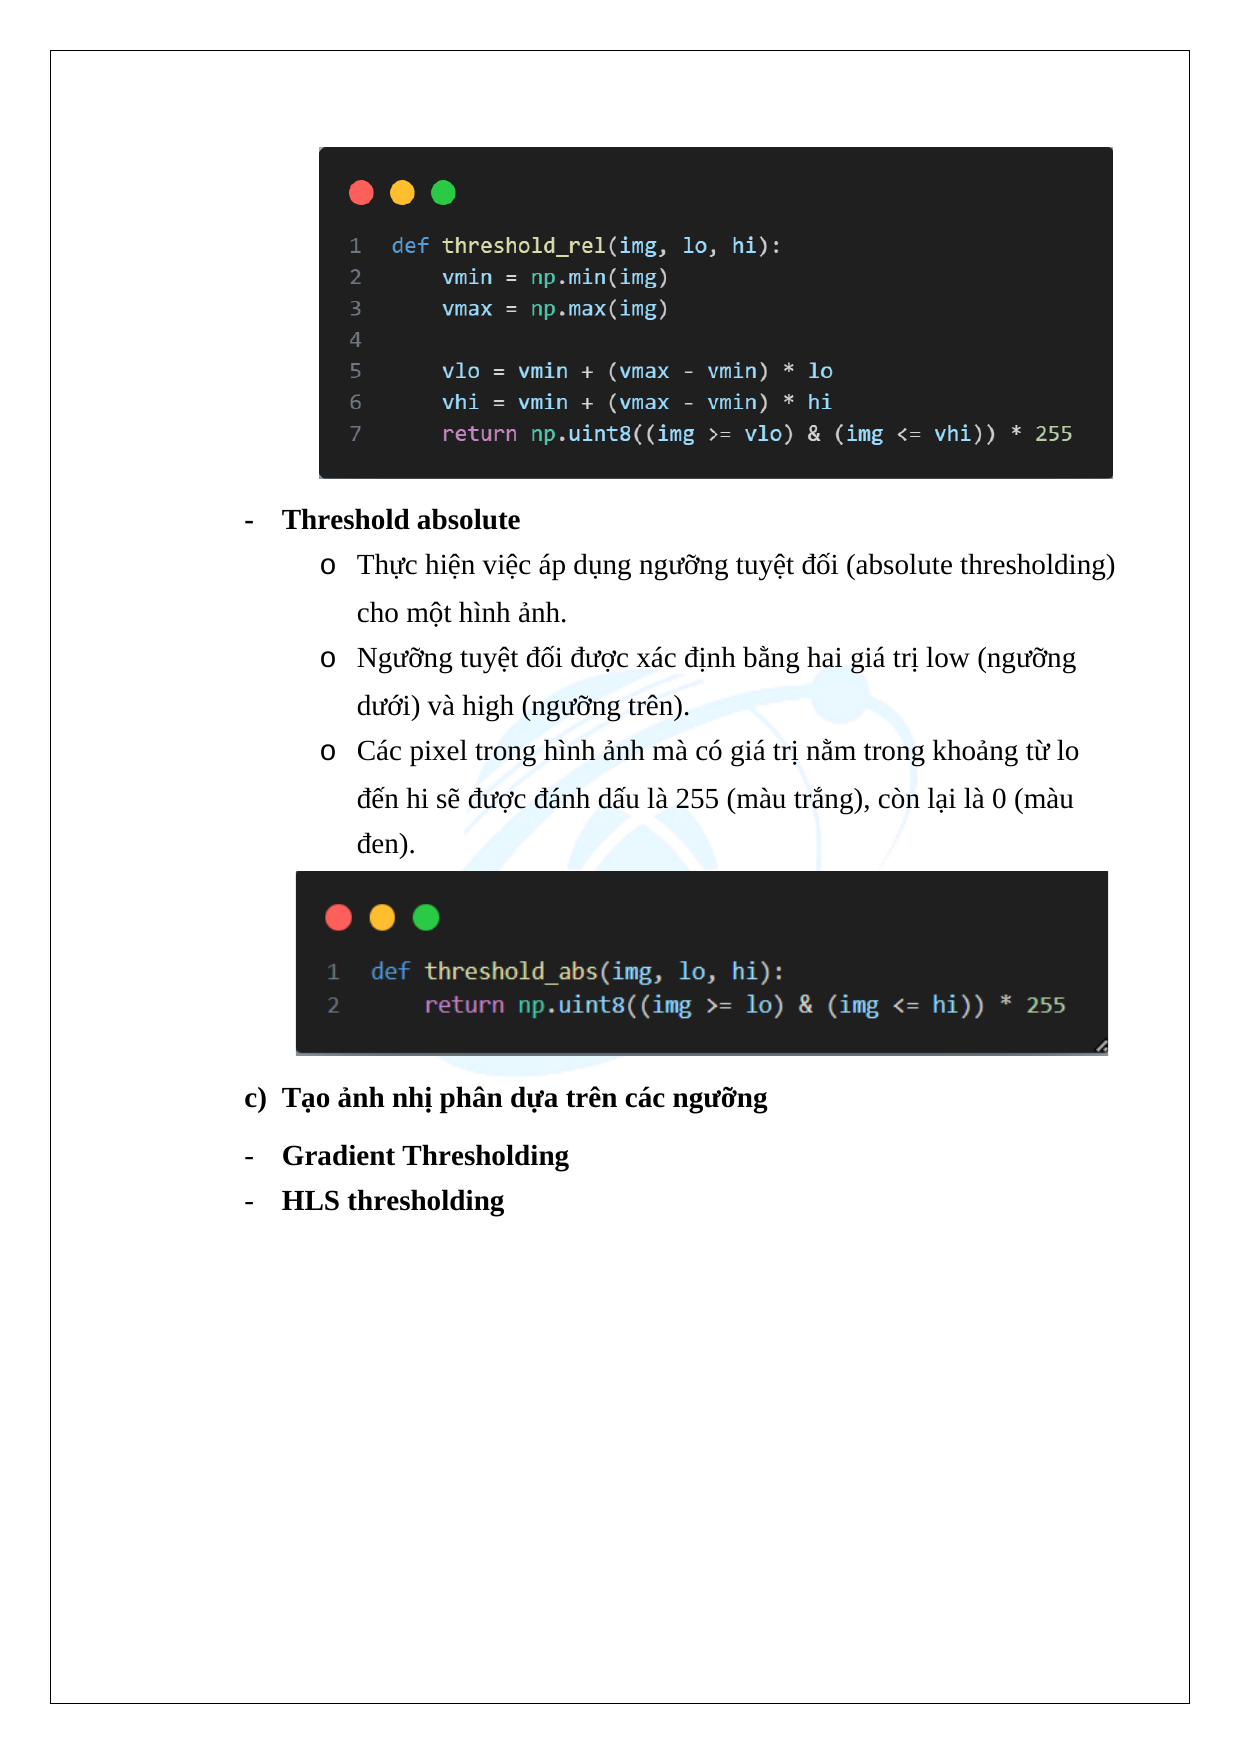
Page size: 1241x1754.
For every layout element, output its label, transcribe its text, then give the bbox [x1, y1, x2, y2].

picture [295, 871, 1109, 1056]
list Thực hiện việc áp dụng ngưỡng tuyệt đối (absolute thresholding) cho một hình ảnh. [319, 547, 1122, 629]
subtitle Gradient Thresholding [244, 1138, 1122, 1171]
list Threshold absolute [244, 502, 1122, 536]
subtitle Tạo ảnh nhị phân dựa trên các ngưỡng [244, 1080, 1122, 1113]
subtitle HLS thresholding [244, 1183, 1122, 1216]
list Ngưỡng tuyệt đối được xác định bằng hai giá trị low (ngưỡng dưới) và high (ngưỡng trên). [319, 640, 1122, 722]
list Các pixel trong hình ảnh mà có giá trị nằm trong khoảng từ lo đến hi sẽ được đánh dấu là 255 (màu trắng), còn lại là 0 (màu đen). [319, 733, 1122, 860]
picture [319, 147, 1113, 479]
